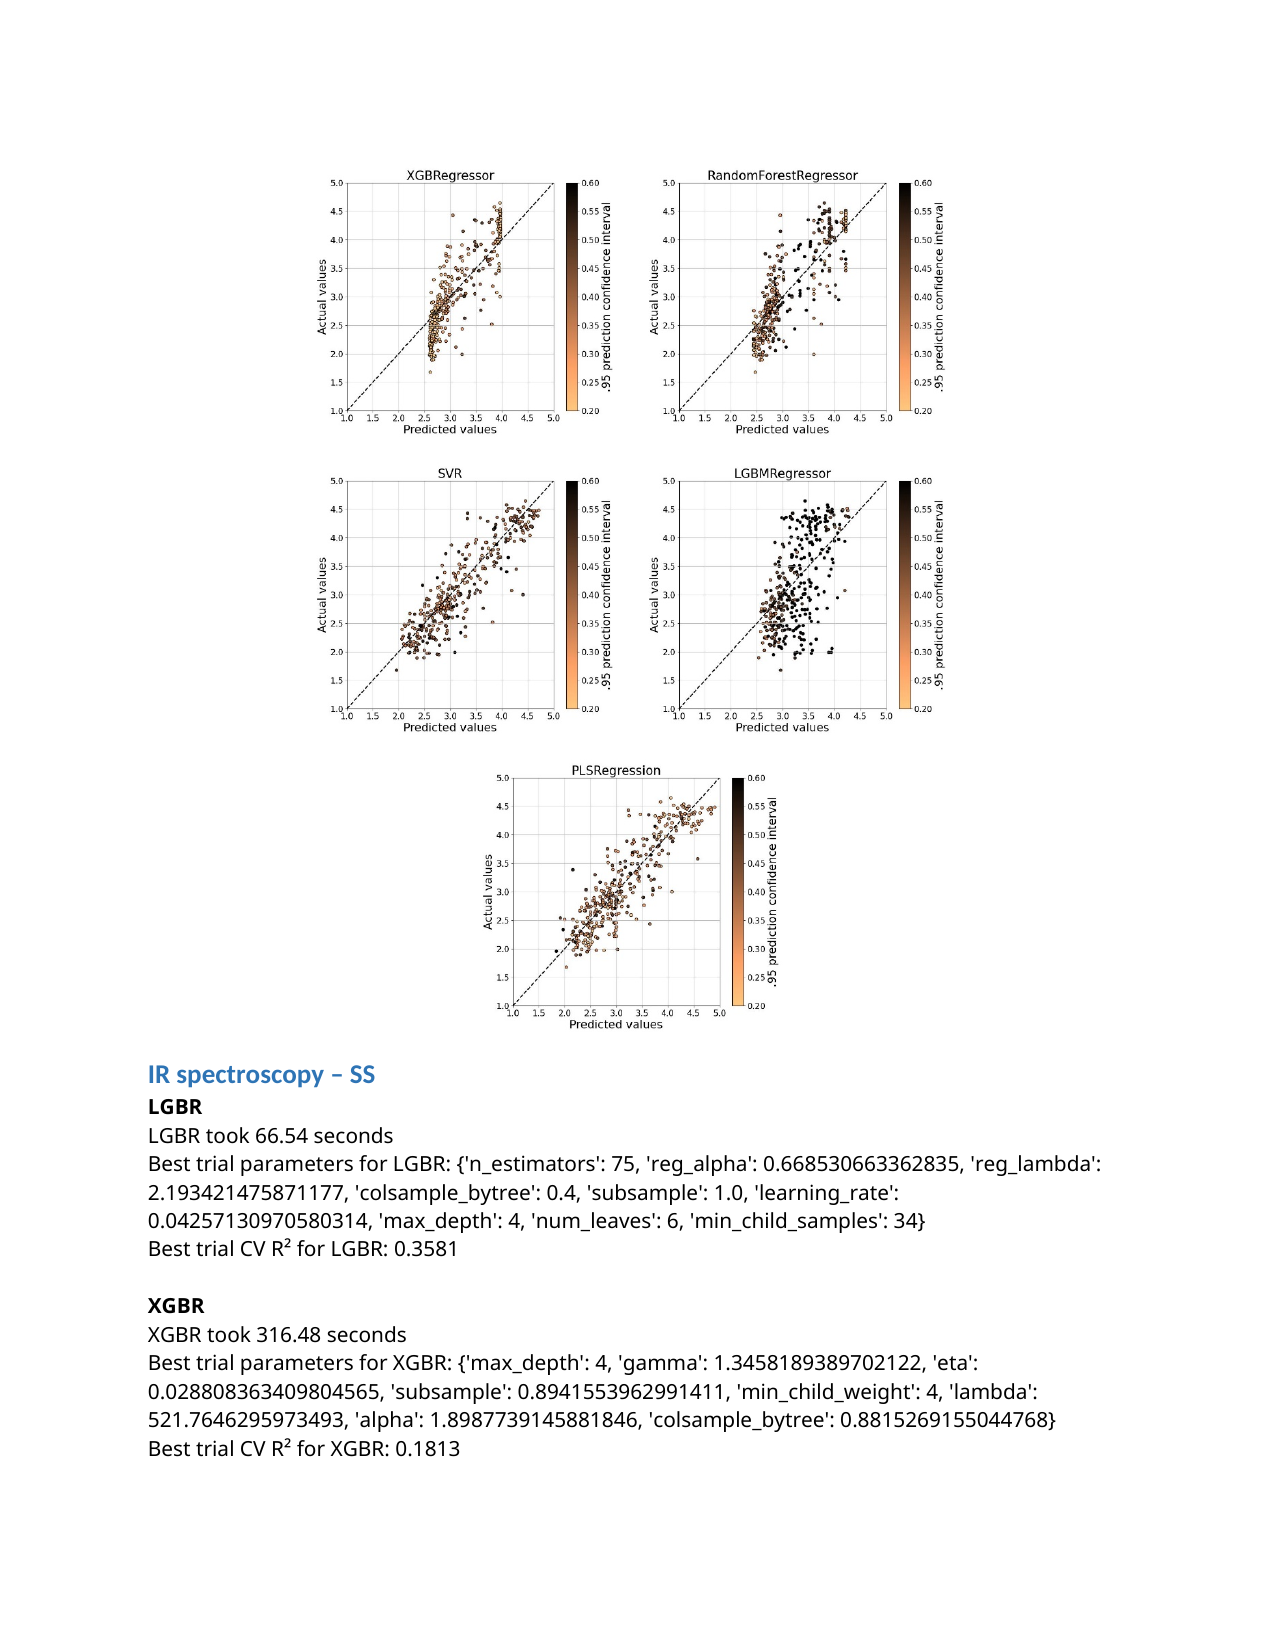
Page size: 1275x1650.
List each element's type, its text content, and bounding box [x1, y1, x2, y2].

subtitle IR spectroscopy – SS [148, 1057, 1127, 1090]
text Best trial CV R² for LGBR: 0.3581 [148, 1234, 1127, 1263]
text LGBR took 66.54 seconds [148, 1121, 1127, 1149]
picture [471, 742, 804, 1038]
text XGBR took 316.48 seconds [148, 1320, 1127, 1348]
text LGBR [148, 1092, 1127, 1121]
text Best trial parameters for XGBR: {'max_depth': 4, 'gamma': 1.3458189389702122, 'eta': 0.028808363409804565, 'subsample': 0.8941553962991411, 'min_child_weight': 4, 'lambda': 521.7646295973493, 'alpha': 1.8987739145881846, 'colsample_bytree': 0.8815269155044768} [148, 1348, 1127, 1434]
text Best trial CV R² for XGBR: 0.1813 [148, 1434, 1127, 1462]
text XGBR [148, 1291, 1127, 1320]
picture [305, 147, 970, 443]
text Best trial parameters for LGBR: {'n_estimators': 75, 'reg_alpha': 0.668530663362835, 'reg_lambda': 2.193421475871177, 'colsample_bytree': 0.4, 'subsample': 1.0, 'learning_rate': 0.04257130970580314, 'max_depth': 4, 'num_leaves': 6, 'min_child_samples': 34} [148, 1149, 1127, 1234]
picture [305, 445, 970, 741]
